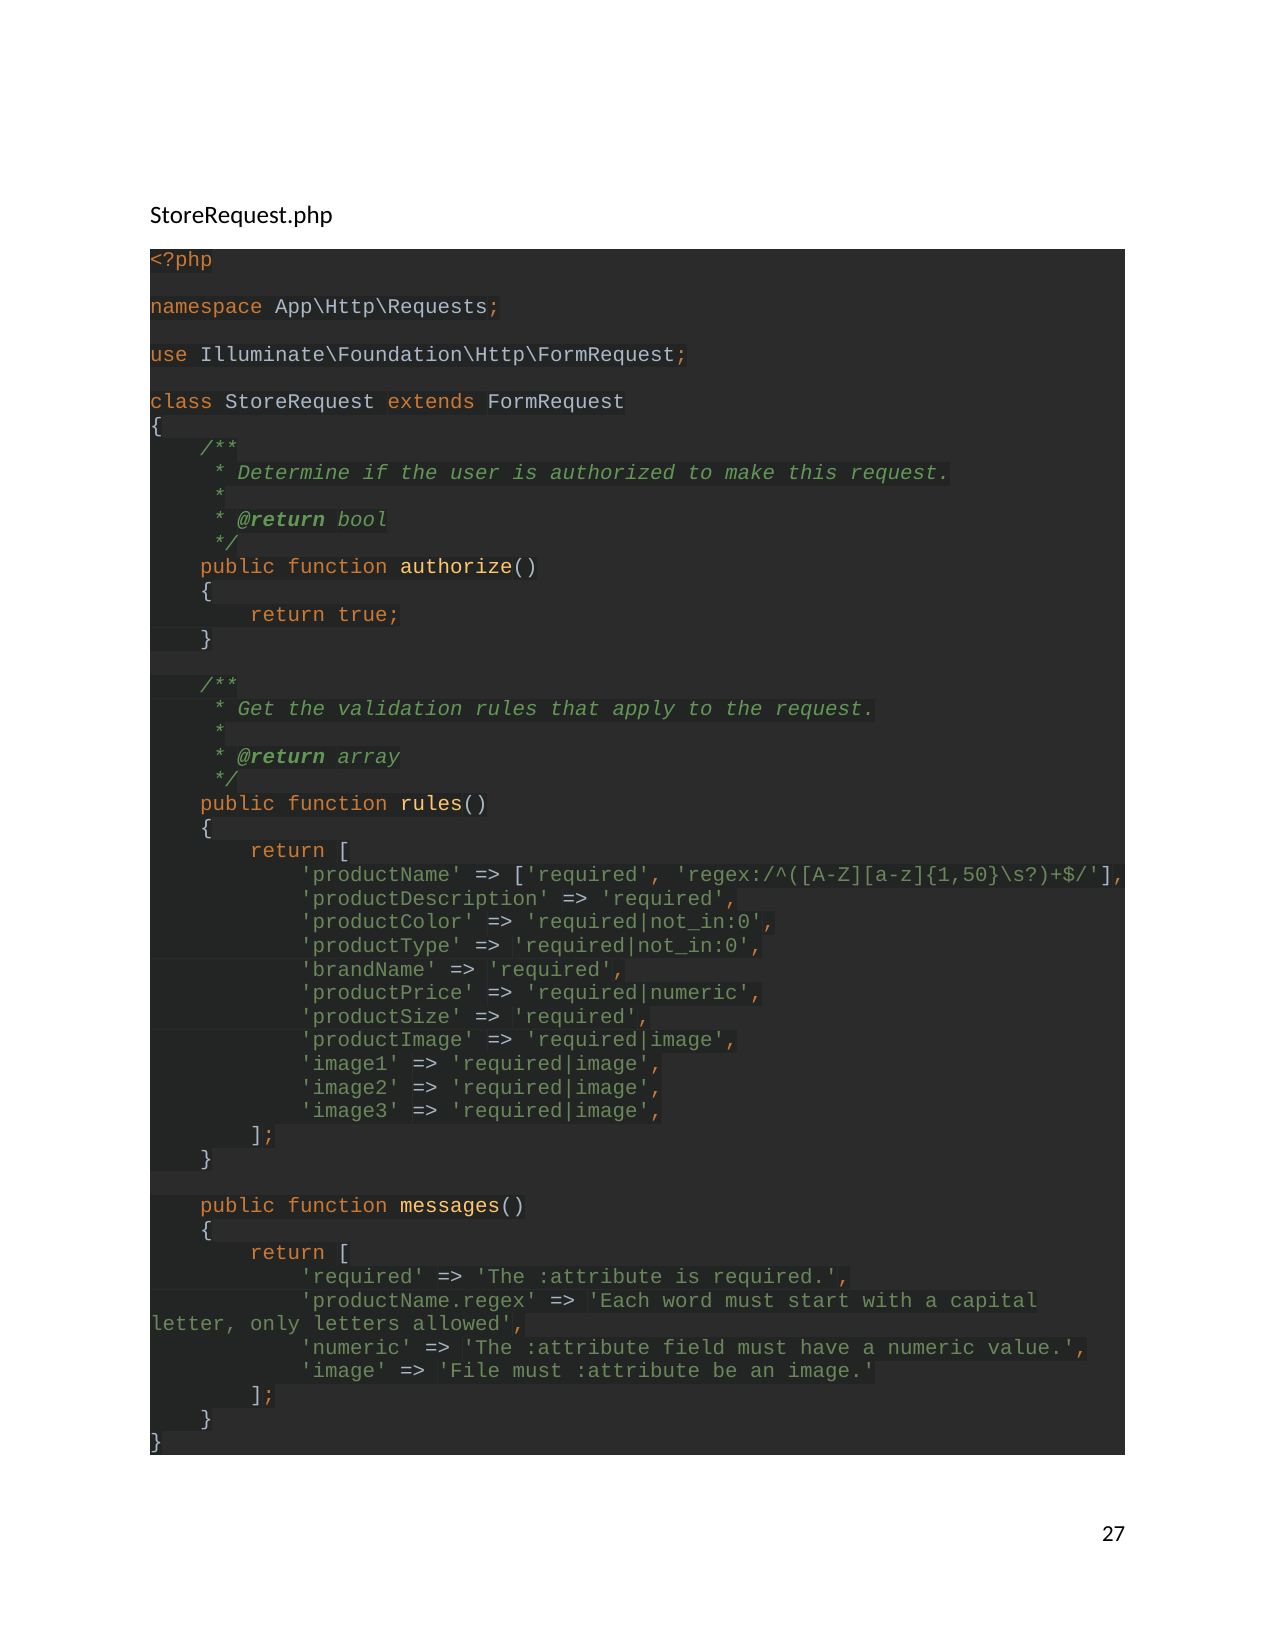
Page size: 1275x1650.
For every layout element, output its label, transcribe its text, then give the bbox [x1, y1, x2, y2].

text StoreRequest.php [150, 199, 1125, 230]
text <?php namespace App\Http\Requests; use Illuminate\Foundation\Http\FormRequest; class StoreRequest extends FormRequest { /** * Determine if the user is authorized to make this request. * * @return bool */ public function authorize() { return true; } /** * Get the validation rules that apply to the request. * * @return array */ public function rules() { return [ 'productName' => ['required', 'regex:/^([A-Z][a-z]{1,50}\s?)+$/'], 'productDescription' => 'required', 'productColor' => 'required|not_in:0', 'productType' => 'required|not_in:0', 'brandName' => 'required', 'productPrice' => 'required|numeric', 'productSize' => 'required', 'productImage' => 'required|image', 'image1' => 'required|image', 'image2' => 'required|image', 'image3' => 'required|image', ]; } public function messages() { return [ 'required' => 'The :attribute is required.', 'productName.regex' => 'Each word must start with a capital letter, only letters allowed', 'numeric' => 'The :attribute field must have a numeric value.', 'image' => 'File must :attribute be an image.' ]; } } [150, 249, 1125, 1455]
